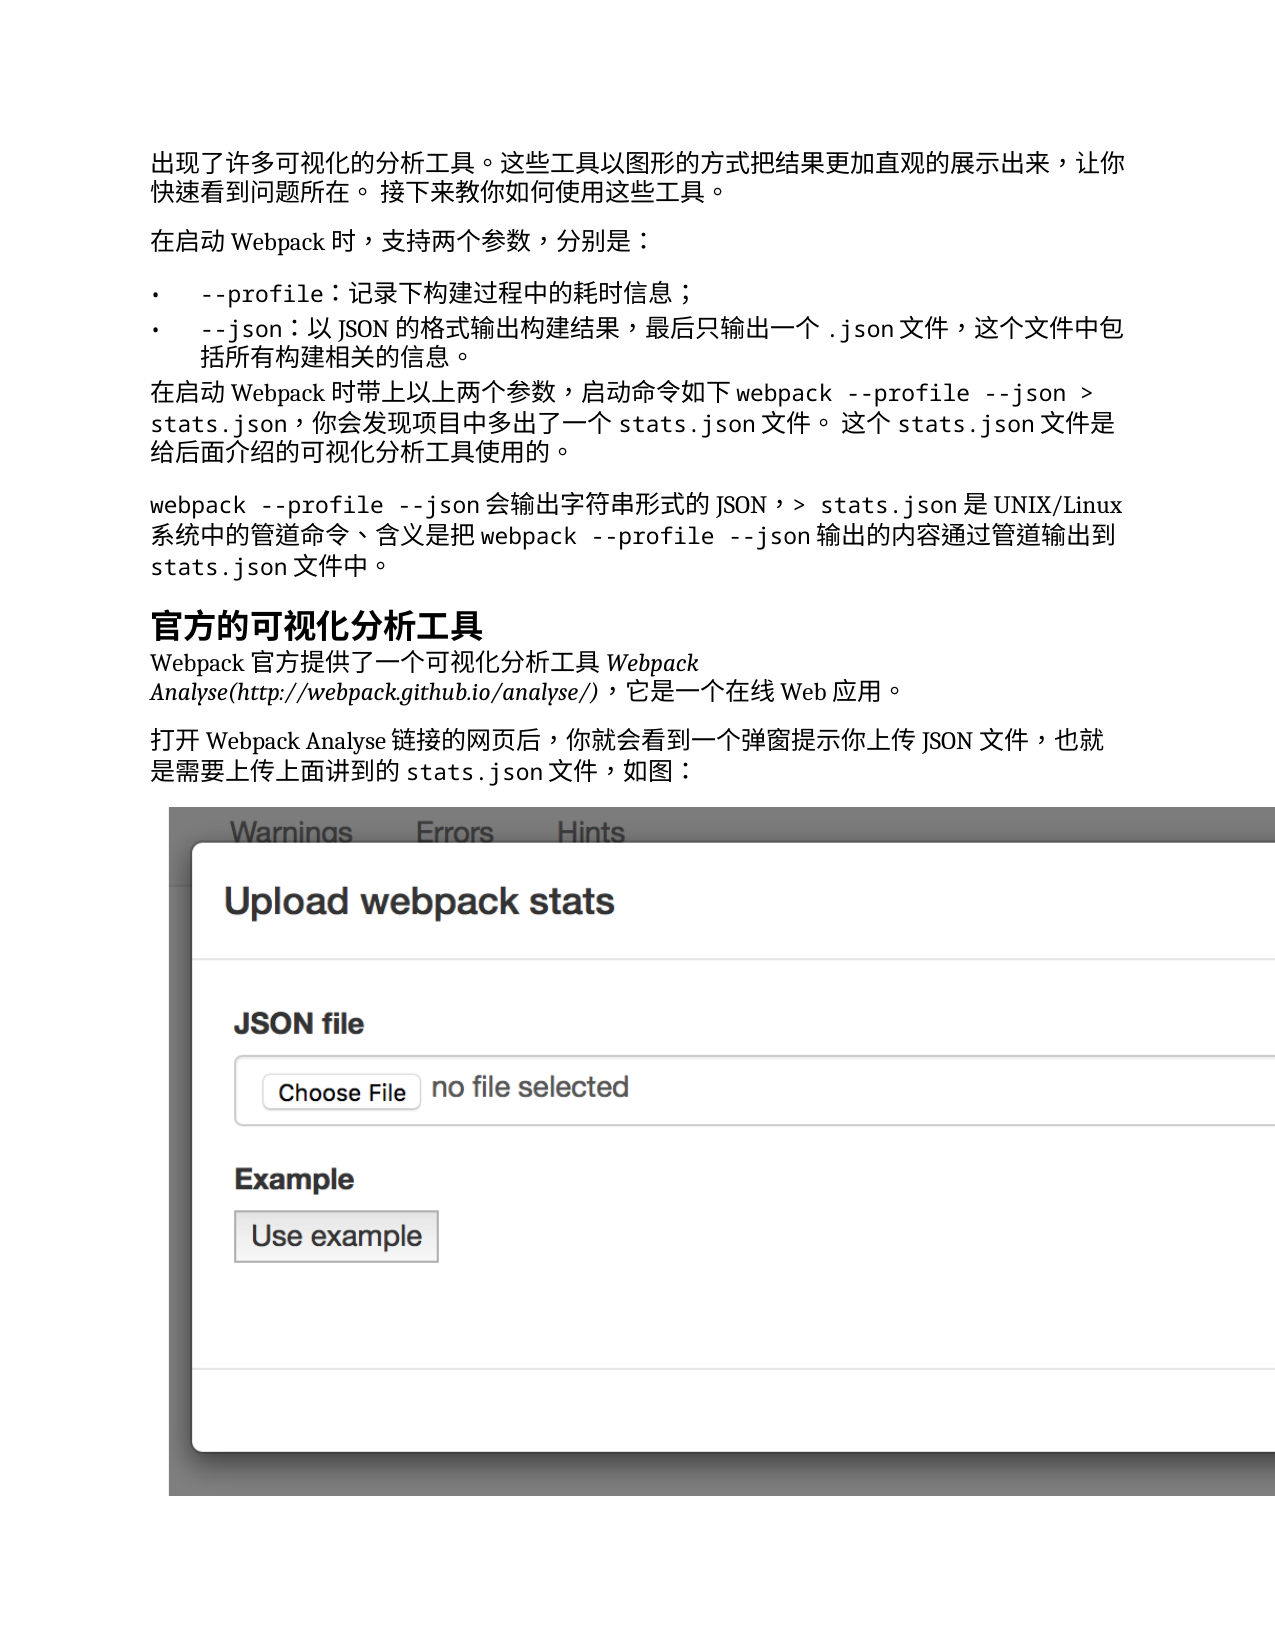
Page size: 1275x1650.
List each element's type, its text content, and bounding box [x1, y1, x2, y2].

text 在启动 Webpack 时带上以上两个参数，启动命令如下 webpack --profile --json > stats.json，你会发现项目中多出了一个 stats.json 文件。 这个 stats.json 文件是给后面介绍的可视化分析工具使用的。 [150, 377, 1125, 468]
list --json：以 JSON 的格式输出构建结果，最后只输出一个 .json 文件，这个文件中包括所有构建相关的信息。 [150, 313, 1125, 373]
subtitle 官方的可视化分析工具 [150, 603, 1125, 649]
list --profile：记录下构建过程中的耗时信息； [150, 278, 1125, 309]
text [150, 150, 1125, 207]
text 打开 Webpack Analyse 链接的网页后，你就会看到一个弹窗提示你上传 JSON 文件，也就是需要上传上面讲到的 stats.json 文件，如图： [150, 727, 1125, 787]
text 在启动 Webpack 时，支持两个参数，分别是： [150, 228, 1125, 257]
text Webpack 官方提供了一个可视化分析工具 Webpack Analyse(http://webpack.github.io/analyse/)，它是一个在线 Web 应用。 [150, 649, 1125, 706]
picture [168, 807, 1275, 1496]
